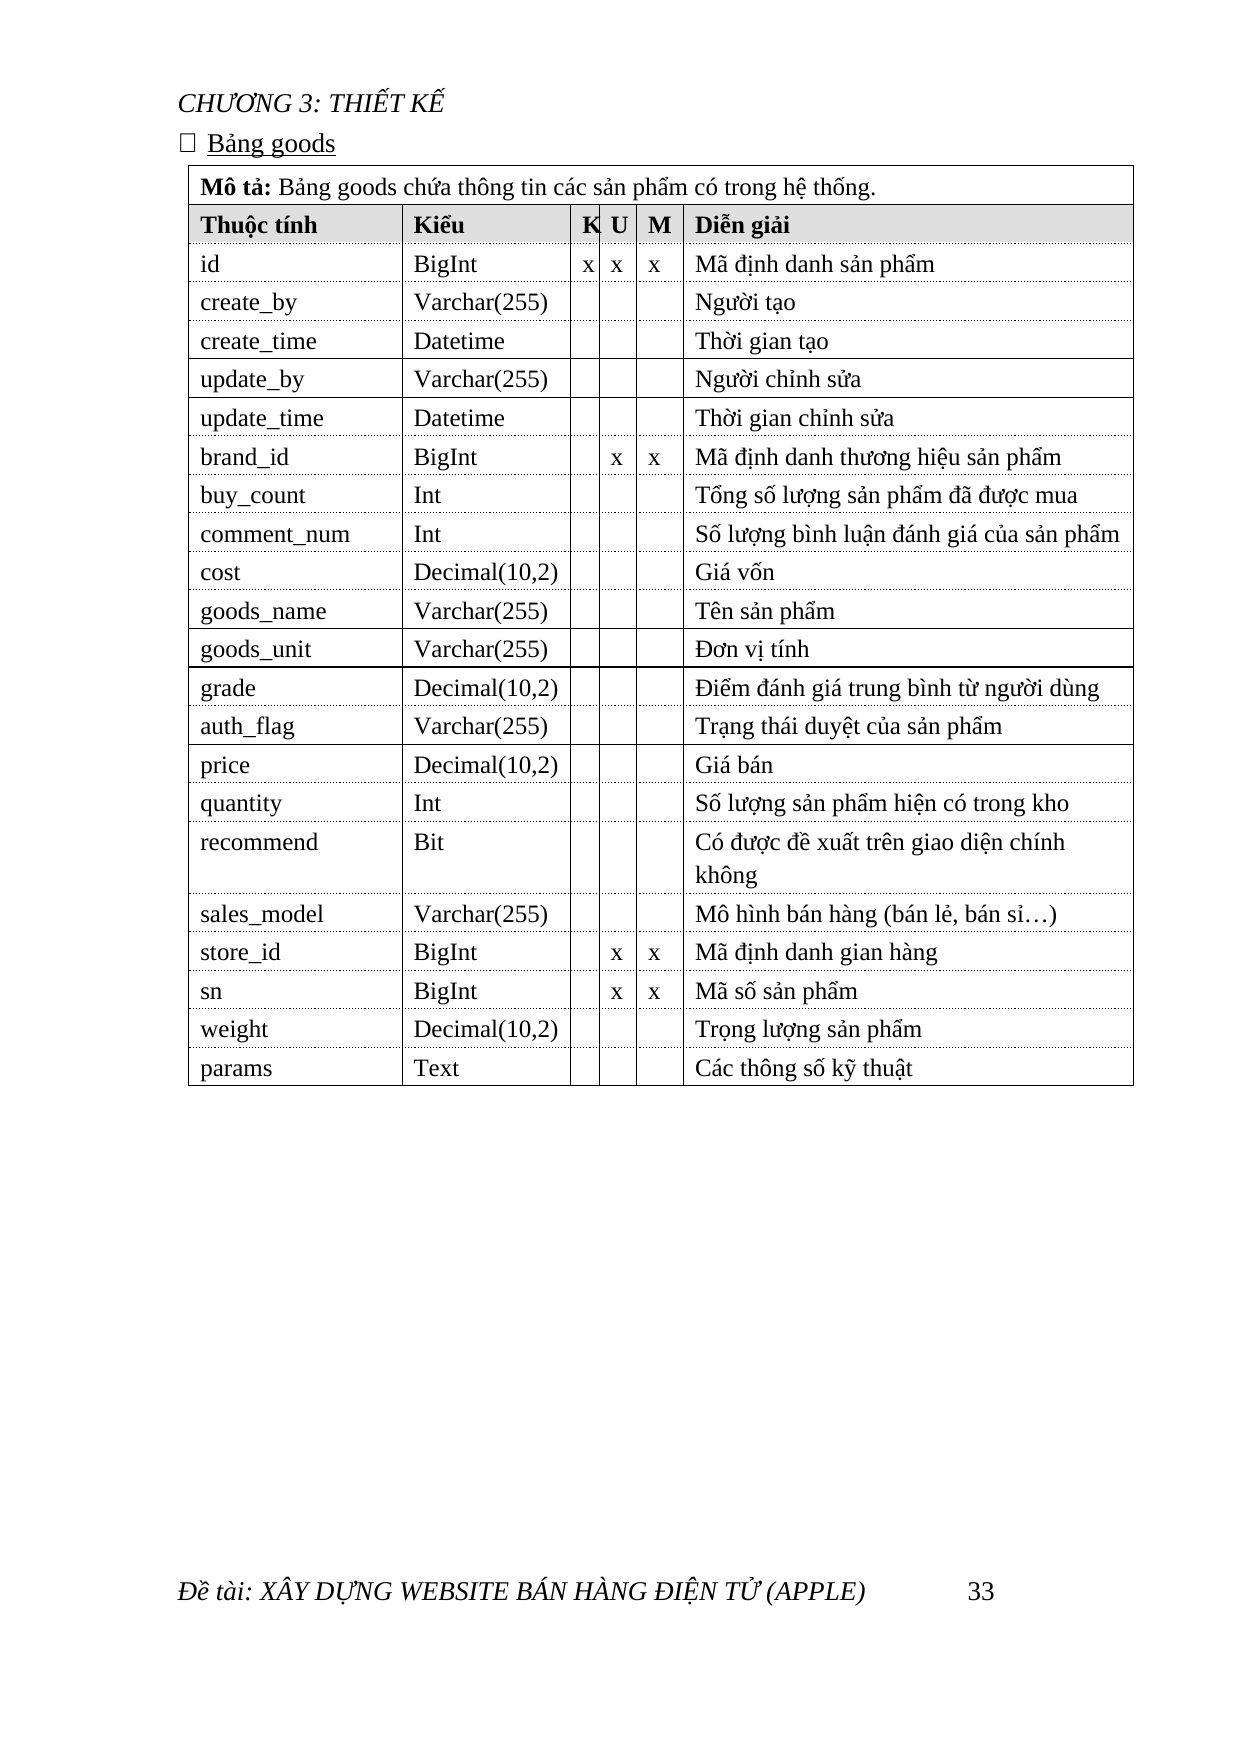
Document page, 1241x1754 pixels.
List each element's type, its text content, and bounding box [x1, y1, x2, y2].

table_cell Varchar(255) [403, 893, 570, 931]
table_cell store_id [189, 931, 402, 969]
table_header Mô tả: Bảng goods chứa thông tin các sản phẩm có trong hệ thống. [189, 166, 1133, 204]
table_cell [600, 893, 636, 931]
table_cell [637, 893, 683, 931]
table_cell Đơn vị tính [684, 629, 1133, 666]
table_cell x [637, 435, 683, 474]
table_cell Decimal(10,2) [403, 551, 570, 589]
table_cell BigInt [403, 243, 570, 281]
table_cell Tên sản phẩm [684, 589, 1133, 628]
table_cell [571, 281, 599, 319]
table_cell Varchar(255) [403, 705, 570, 743]
table_cell [637, 398, 683, 435]
table_cell Thuộc tính [189, 205, 402, 242]
table_cell Thời gian chỉnh sửa [684, 398, 1133, 435]
table_cell buy_count [189, 474, 402, 512]
table_cell [571, 705, 599, 743]
table_cell Giá vốn [684, 551, 1133, 589]
table_cell [600, 705, 636, 743]
table_cell Số lượng bình luận đánh giá của sản phẩm [684, 512, 1133, 551]
table_cell x [637, 931, 683, 969]
table_cell Datetime [403, 320, 570, 358]
table_cell [571, 931, 599, 969]
table_cell [637, 474, 683, 512]
table_cell update_by [189, 359, 402, 397]
table_cell Điểm đánh giá trung bình từ người dùng [684, 668, 1133, 705]
table_cell [600, 474, 636, 512]
table_cell Varchar(255) [403, 281, 570, 319]
table_cell BigInt [403, 931, 570, 969]
table_cell K [571, 205, 599, 242]
table_cell x [571, 243, 599, 281]
table_cell [637, 551, 683, 589]
table_cell [637, 745, 683, 782]
table_cell id [189, 243, 402, 281]
table_cell U [600, 205, 636, 242]
table_cell BigInt [403, 970, 570, 1008]
table_cell goods_unit [189, 629, 402, 666]
table_cell [637, 589, 683, 628]
table_cell [637, 668, 683, 705]
table_cell Tổng số lượng sản phẩm đã được mua [684, 474, 1133, 512]
table_cell Trạng thái duyệt của sản phẩm [684, 705, 1133, 743]
table_cell Decimal(10,2) [403, 1008, 570, 1047]
table_cell [571, 1047, 599, 1085]
table_cell [637, 1008, 683, 1047]
table_cell Trọng lượng sản phẩm [684, 1008, 1133, 1047]
table_cell x [600, 970, 636, 1008]
table_cell goods_name [189, 589, 402, 628]
table_cell Có được đề xuất trên giao diện chính không [684, 821, 1133, 892]
table_cell params [189, 1047, 402, 1085]
table_cell [571, 512, 599, 551]
table_cell sales_model [189, 893, 402, 931]
table_cell Varchar(255) [403, 589, 570, 628]
table_cell [600, 745, 636, 782]
table_cell Mã định danh sản phẩm [684, 243, 1133, 281]
table_cell [600, 320, 636, 358]
table_cell [600, 551, 636, 589]
table_cell Int [403, 474, 570, 512]
table_cell [600, 398, 636, 435]
table_cell [571, 668, 599, 705]
table_cell [571, 745, 599, 782]
table_cell x [637, 970, 683, 1008]
table_cell [637, 320, 683, 358]
table_cell [571, 1008, 599, 1047]
table_cell [571, 782, 599, 821]
table_cell [600, 1047, 636, 1085]
table_cell [637, 512, 683, 551]
table_cell x [600, 243, 636, 281]
table_cell [600, 589, 636, 628]
table_cell Int [403, 512, 570, 551]
table_cell [571, 435, 599, 474]
table_cell Người tạo [684, 281, 1133, 319]
table_cell [637, 629, 683, 666]
table_cell grade [189, 668, 402, 705]
table_cell recommend [189, 821, 402, 892]
table_cell update_time [189, 398, 402, 435]
table_cell Decimal(10,2) [403, 668, 570, 705]
table_cell x [637, 243, 683, 281]
text Bảng goods [177, 128, 1122, 159]
table_cell [637, 281, 683, 319]
table_cell M [637, 205, 683, 242]
table_cell Datetime [403, 398, 570, 435]
table_cell [571, 320, 599, 358]
table_cell sn [189, 970, 402, 1008]
table_cell [571, 893, 599, 931]
table_cell Varchar(255) [403, 359, 570, 397]
table_cell Các thông số kỹ thuật [684, 1047, 1133, 1085]
table_cell [571, 970, 599, 1008]
table_cell [600, 1008, 636, 1047]
table_cell comment_num [189, 512, 402, 551]
table_cell price [189, 745, 402, 782]
table_cell Kiểu [403, 205, 570, 242]
table_cell x [600, 435, 636, 474]
table_cell [637, 705, 683, 743]
table_cell Mã định danh thương hiệu sản phẩm [684, 435, 1133, 474]
table_cell weight [189, 1008, 402, 1047]
table_cell Mô hình bán hàng (bán lẻ, bán sỉ…) [684, 893, 1133, 931]
table_cell Text [403, 1047, 570, 1085]
table_cell [571, 474, 599, 512]
table_cell [600, 629, 636, 666]
table_cell [600, 512, 636, 551]
table_cell Số lượng sản phẩm hiện có trong kho [684, 782, 1133, 821]
table_cell Mã số sản phẩm [684, 970, 1133, 1008]
table_cell [600, 668, 636, 705]
table_cell [571, 629, 599, 666]
table_cell Mã định danh gian hàng [684, 931, 1133, 969]
table_cell brand_id [189, 435, 402, 474]
table_cell [637, 782, 683, 821]
table_cell Int [403, 782, 570, 821]
table_cell Bit [403, 821, 570, 892]
table_cell x [600, 931, 636, 969]
table_cell Varchar(255) [403, 629, 570, 666]
table_cell [571, 821, 599, 892]
table_cell create_by [189, 281, 402, 319]
table_cell Giá bán [684, 745, 1133, 782]
table_cell [571, 589, 599, 628]
table_cell cost [189, 551, 402, 589]
table_cell [637, 1047, 683, 1085]
table_cell create_time [189, 320, 402, 358]
table_cell auth_flag [189, 705, 402, 743]
table_cell [571, 359, 599, 397]
table_cell Thời gian tạo [684, 320, 1133, 358]
table_cell Người chỉnh sửa [684, 359, 1133, 397]
table_cell [571, 398, 599, 435]
table_cell Diễn giải [684, 205, 1133, 242]
table_cell Decimal(10,2) [403, 745, 570, 782]
table_cell [637, 359, 683, 397]
table_cell [600, 821, 636, 892]
table_cell [600, 359, 636, 397]
table_cell BigInt [403, 435, 570, 474]
table_cell [600, 782, 636, 821]
table_cell [637, 821, 683, 892]
table_cell [571, 551, 599, 589]
table_cell quantity [189, 782, 402, 821]
table_cell [600, 281, 636, 319]
